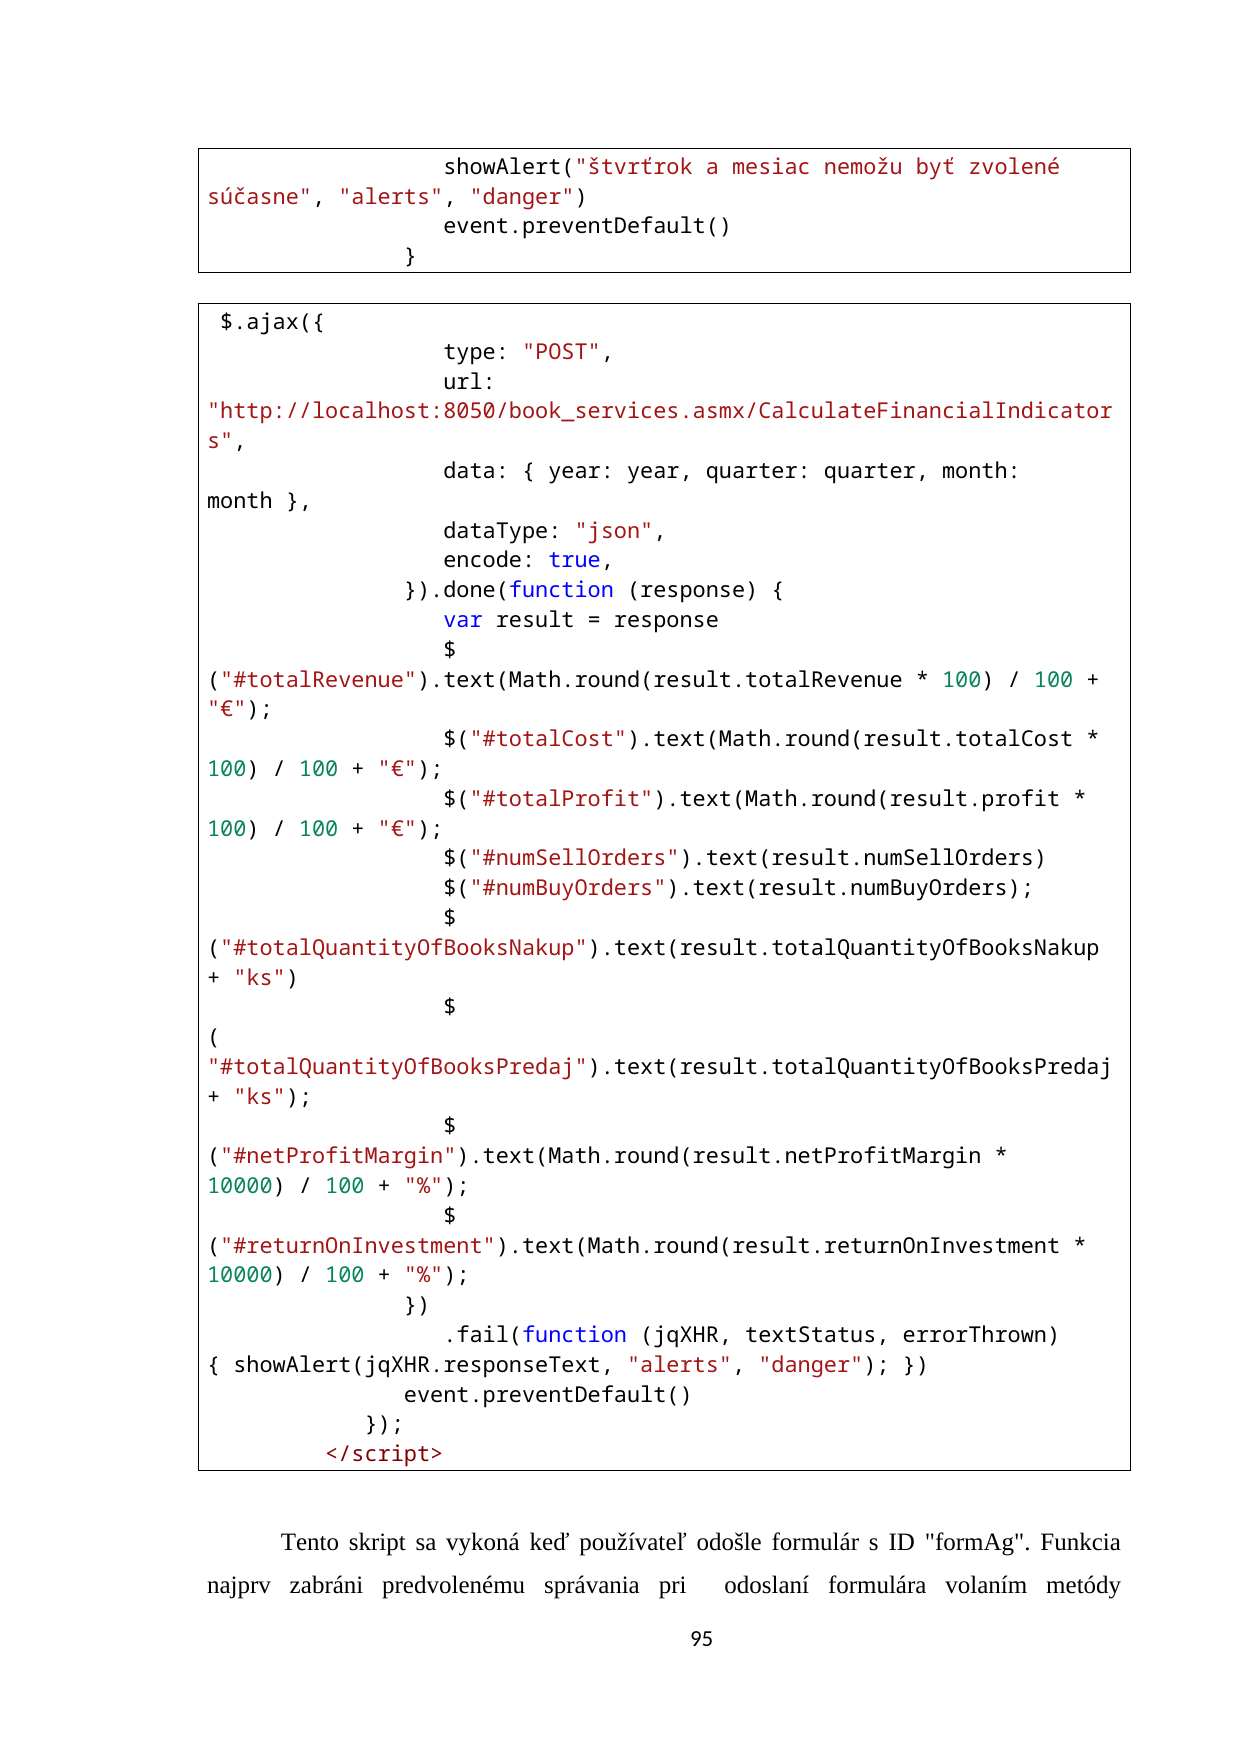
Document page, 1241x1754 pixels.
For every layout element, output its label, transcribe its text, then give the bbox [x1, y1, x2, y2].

text $.ajax({ [199, 304, 1130, 336]
text $("#numSellOrders").text(result.numSellOrders) [207, 842, 1122, 872]
text $("#totalProfit").text(Math.round(result.profit * 100) / 100 + "€"); [207, 783, 1122, 842]
text .fail(function (jqXHR, textStatus, errorThrown) { showAlert(jqXHR.responseText, "alerts", "danger"); }) [207, 1319, 1122, 1378]
text data: { year: year, quarter: quarter, month: month }, [207, 455, 1122, 514]
text $("#totalRevenue").text(Math.round(result.totalRevenue * 100) / 100 + "€"); [207, 634, 1122, 723]
text $("#numBuyOrders").text(result.numBuyOrders); [207, 872, 1122, 902]
text $("#totalCost").text(Math.round(result.totalCost * 100) / 100 + "€"); [207, 723, 1122, 783]
text dataType: "json", [207, 514, 1122, 544]
text }); [207, 1408, 1122, 1435]
text $("#netProfitMargin").text(Math.round(result.netProfitMargin * 10000) / 100 + "%"); [207, 1110, 1122, 1200]
text encode: true, [207, 544, 1122, 574]
text event.preventDefault() [207, 1378, 1122, 1408]
text }) [207, 1289, 1122, 1319]
text </script> [199, 1435, 1130, 1470]
text $("#totalQuantityOfBooksPredaj").text(result.totalQuantityOfBooksPredaj + "ks"); [207, 991, 1122, 1110]
text $("#returnOnInvestment").text(Math.round(result.returnOnInvestment * 10000) / 100 + "%"); [207, 1200, 1122, 1289]
text }).done(function (response) { [207, 574, 1122, 604]
text url: "http://localhost:8050/book_services.asmx/CalculateFinancialIndicators", [207, 366, 1122, 455]
text showAlert("štvrťrok a mesiac nemožu byť zvolené súčasne", "alerts", "danger") [199, 149, 1130, 210]
text $("#totalQuantityOfBooksNakup").text(result.totalQuantityOfBooksNakup + "ks") [207, 902, 1122, 991]
text } [199, 237, 1130, 272]
text var result = response [207, 604, 1122, 634]
text type: "POST", [207, 336, 1122, 366]
text event.preventDefault() [207, 210, 1122, 237]
